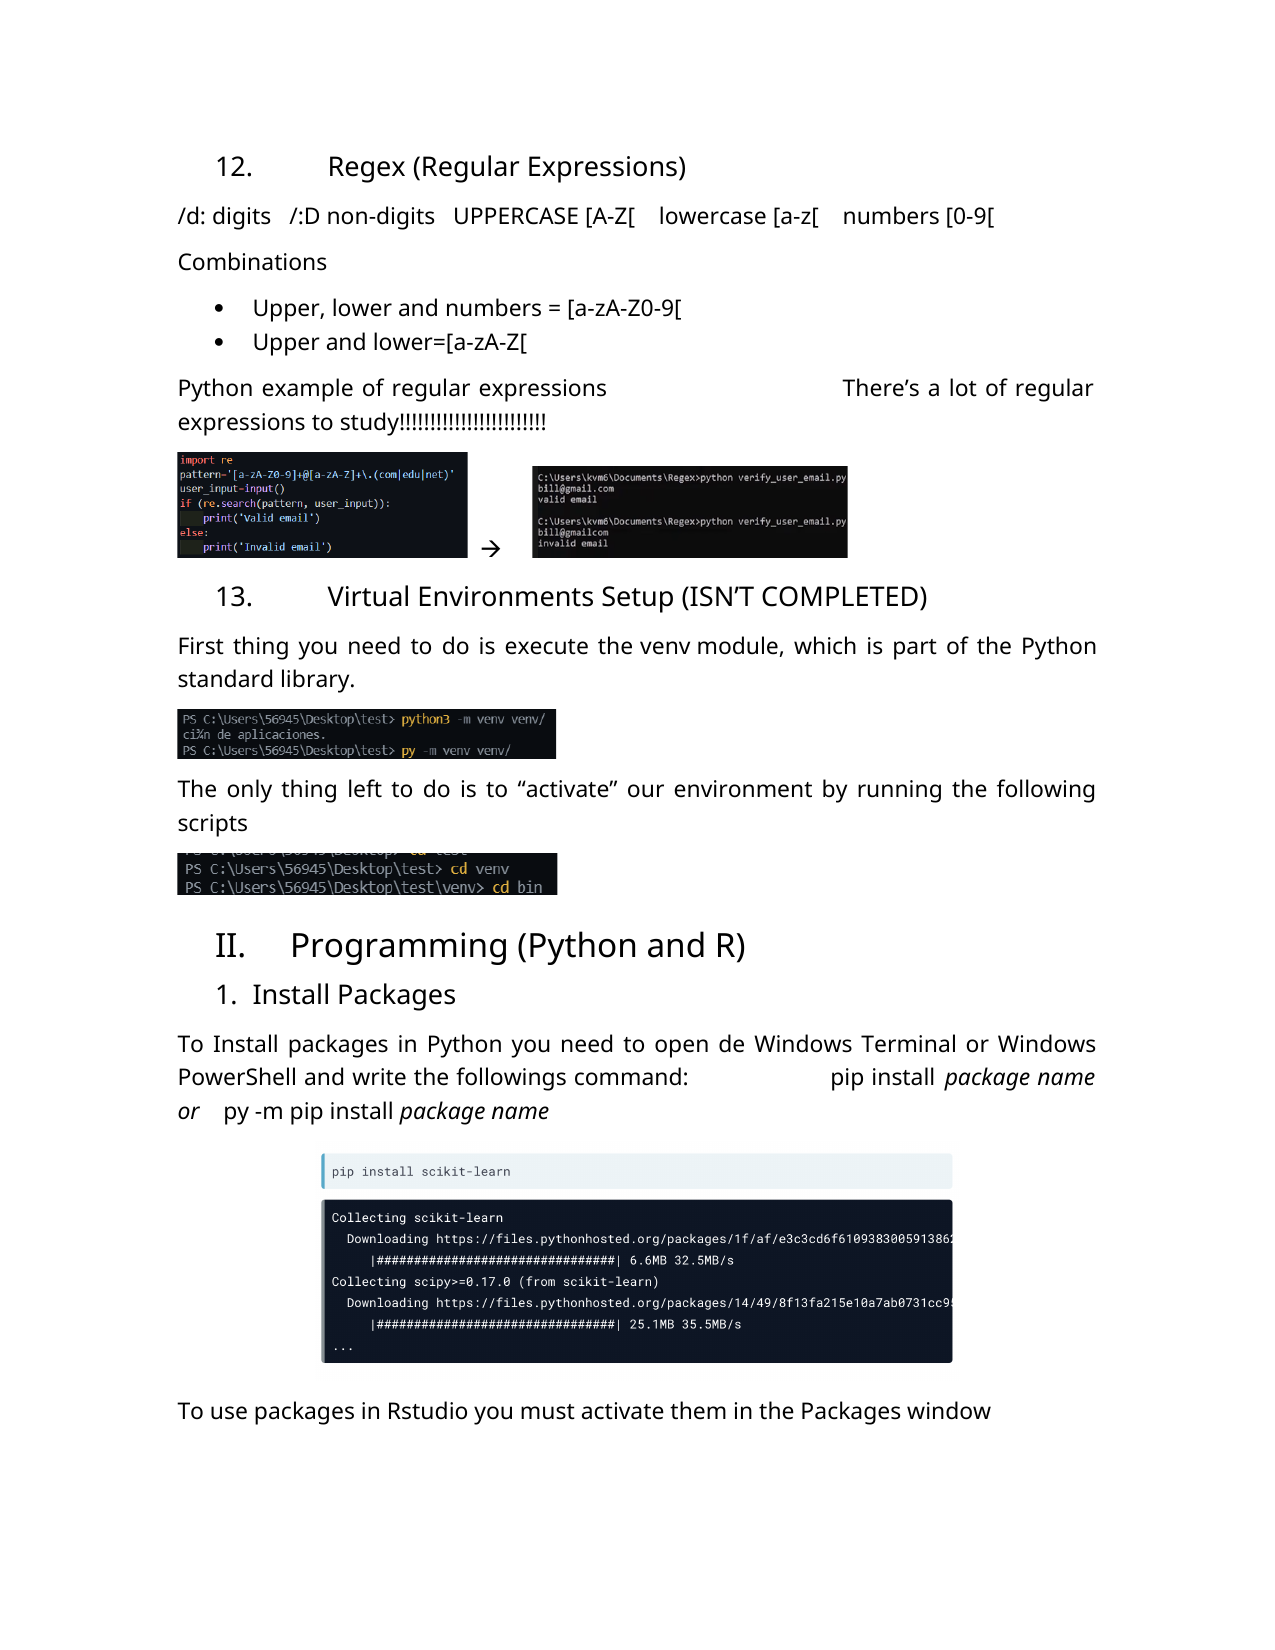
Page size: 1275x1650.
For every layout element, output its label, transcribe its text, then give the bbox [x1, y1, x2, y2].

subtitle Virtual Environments Setup (ISN’T COMPLETED) [215, 577, 1098, 614]
picture [177, 709, 557, 759]
text Python example of regular expressions There’s a lot of regular expressions to study!!!!!!!!!!!!!!!!!!!!!!!! [177, 372, 1098, 437]
list Upper and lower=[a-zA-Z[ [215, 326, 1098, 357]
text To use packages in Rstudio you must activate them in the Packages window [177, 1395, 1098, 1426]
picture [177, 853, 558, 895]
picture [532, 466, 848, 558]
picture [314, 1141, 961, 1381]
text Combinations [177, 246, 1098, 277]
text To Install packages in Python you need to open de Windows Terminal or Windows PowerShell and write the followings command: pip install package name or py -m pip install package name [177, 1027, 1098, 1126]
list Upper, lower and numbers = [a-zA-Z0-9[ [215, 292, 1098, 324]
subtitle Regex (Regular Expressions) [215, 148, 1098, 184]
subtitle Programming (Python and R) [215, 922, 1098, 967]
text /d: digits /:D non-digits UPPERCASE [A-Z[ lowercase [a-z[ numbers [0-9[ [177, 200, 1098, 231]
picture [177, 452, 468, 558]
subtitle Install Packages [215, 975, 1098, 1012]
text First thing you need to do is execute the venv module, which is part of the Python standard library. [177, 630, 1098, 695]
text The only thing left to do is to “activate” our environment by running the following scripts [177, 773, 1098, 838]
